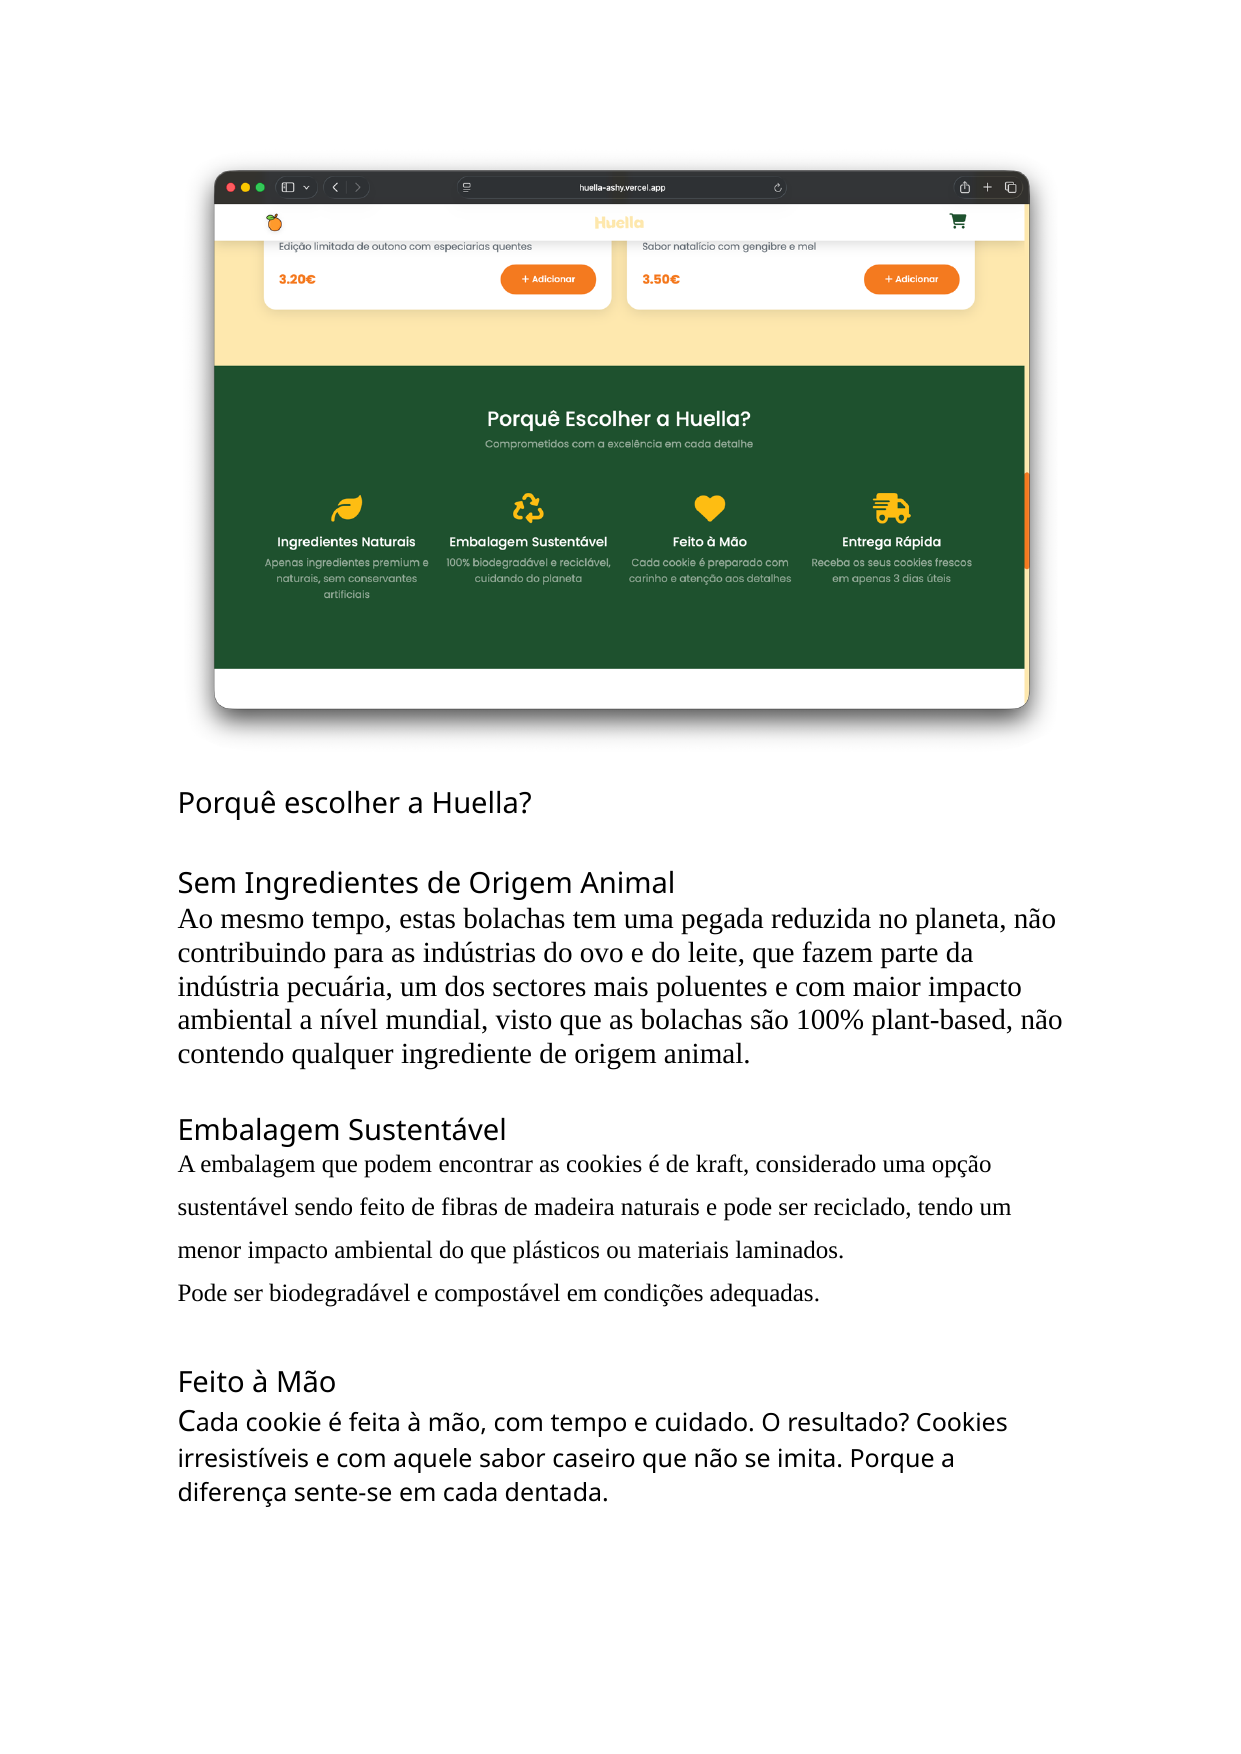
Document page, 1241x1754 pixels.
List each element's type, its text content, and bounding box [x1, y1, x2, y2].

text Cada cookie é feita à mão, com tempo e cuidado. O resultado? Cookies irresistíveis e com aquele sabor caseiro que não se imita. Porque a diferença sente-se em cada dentada. [177, 1401, 1063, 1508]
text Sem Ingredientes de Origem Animal [177, 862, 1063, 902]
text A embalagem que podem encontrar as cookies é de kraft, considerado uma opção sustentável sendo feito de fibras de madeira naturais e pode ser reciclado, tendo um menor impacto ambiental do que plásticos ou materiais laminados. [177, 1149, 1063, 1264]
text Pode ser biodegradável e compostável em condições adequadas. [177, 1278, 1063, 1307]
text Feito à Mão [177, 1361, 1063, 1401]
picture [180, 147, 1058, 751]
text Ao mesmo tempo, estas bolachas tem uma pegada reduzida no planeta, não contribuindo para as indústrias do ovo e do leite, que fazem parte da indústria pecuária, um dos sectores mais poluentes e com maior impacto ambiental a nível mundial, visto que as bolachas são 100% plant-based, não contendo qualquer ingrediente de origem animal. [177, 902, 1063, 1069]
text Embalagem Sustentável [177, 1109, 1063, 1149]
